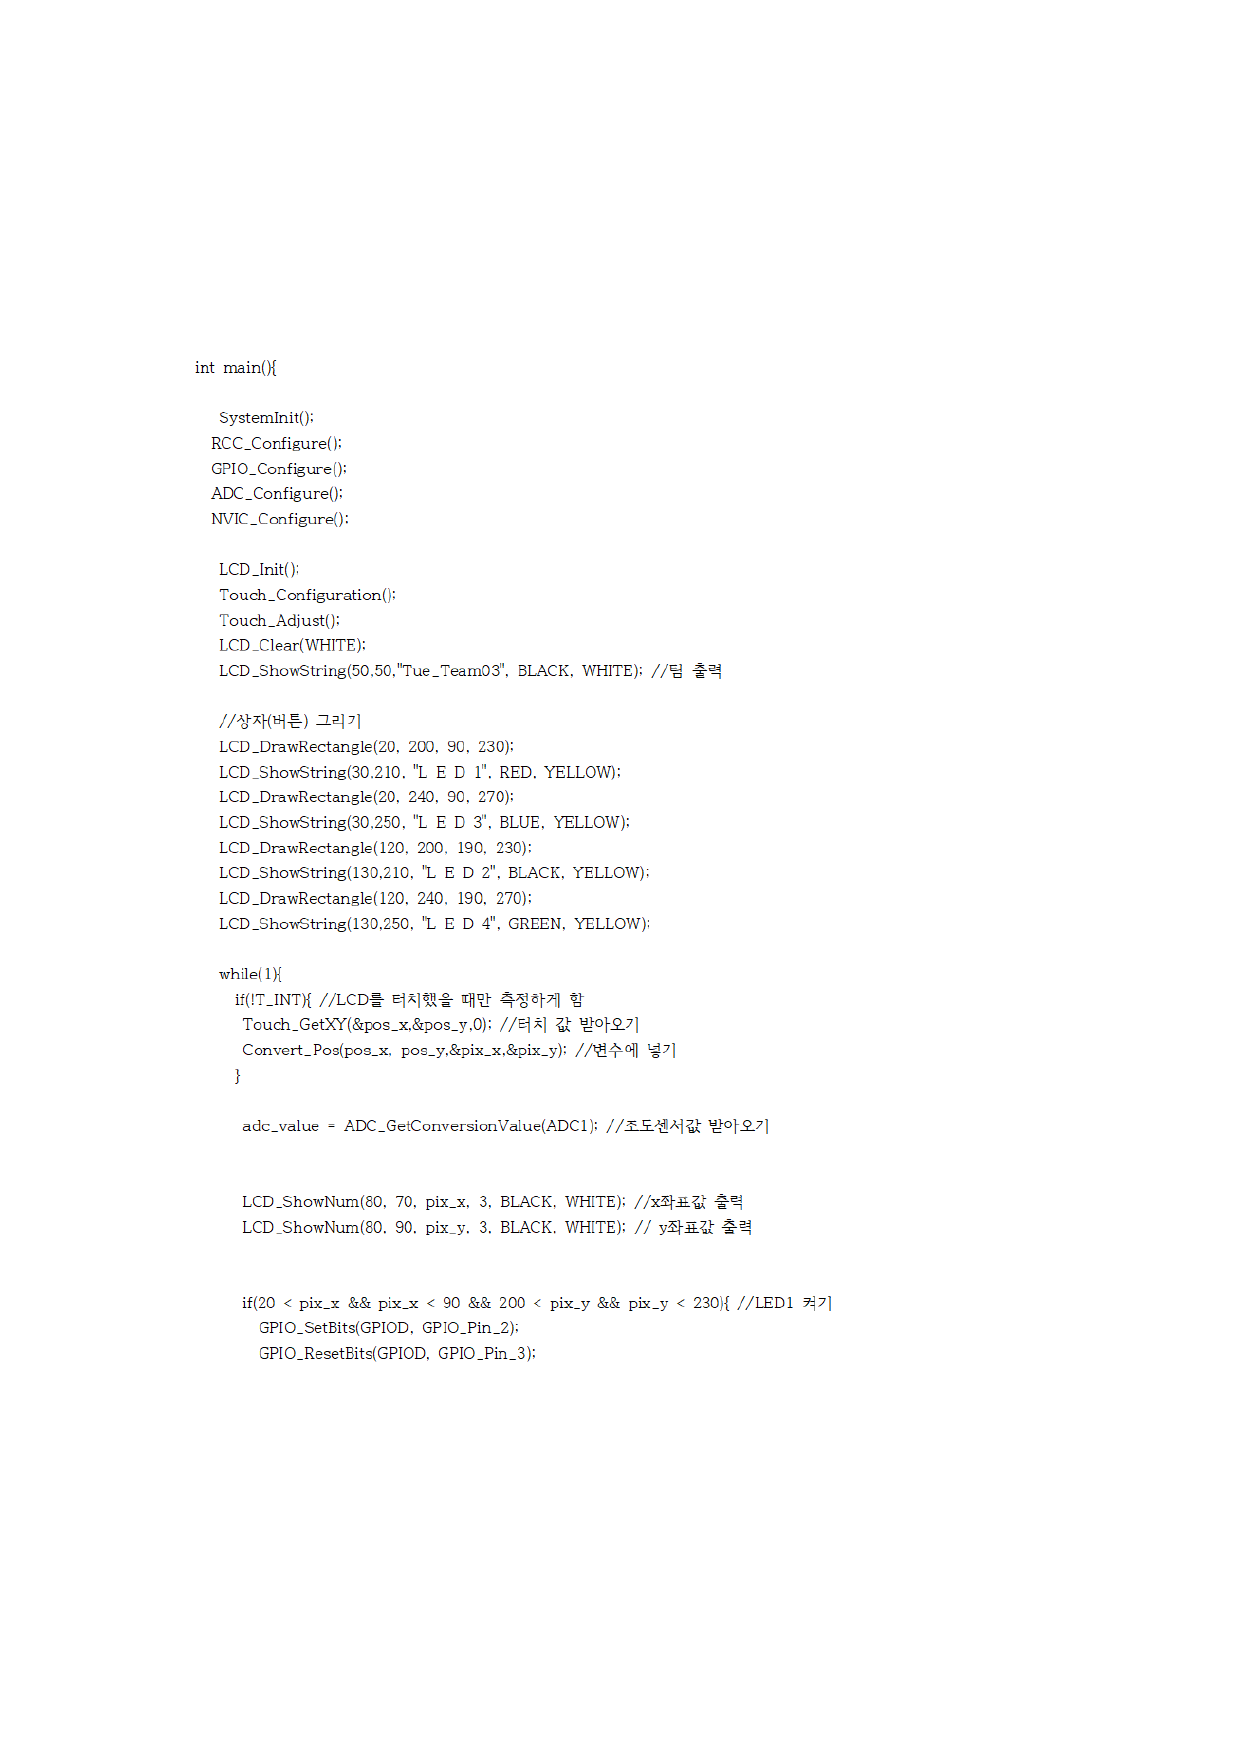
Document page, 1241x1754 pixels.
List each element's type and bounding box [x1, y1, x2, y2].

picture [150, 177, 1091, 1507]
